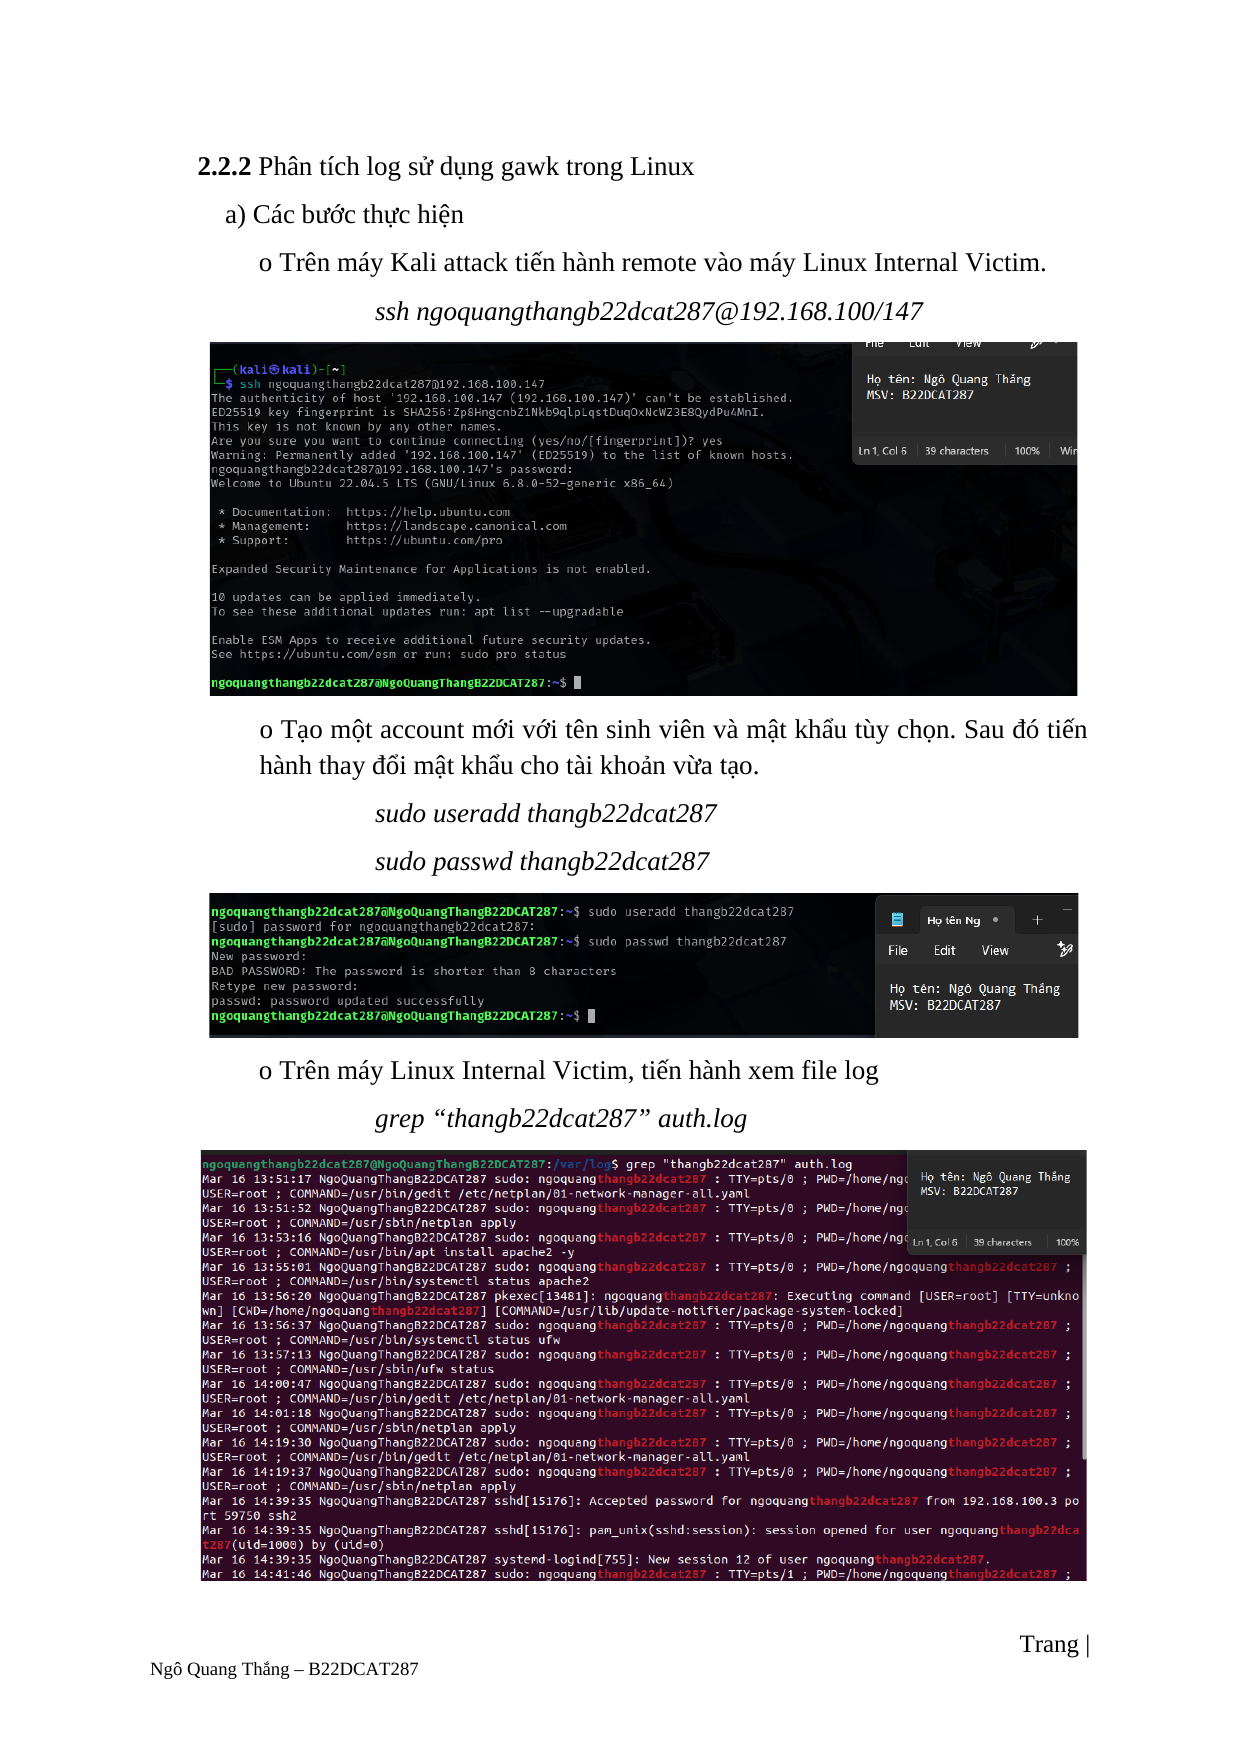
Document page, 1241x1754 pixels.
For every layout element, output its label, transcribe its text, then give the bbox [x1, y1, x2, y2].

picture [200, 1150, 1087, 1581]
text o Trên máy Linux Internal Victim, tiến hành xem file log [150, 1054, 1090, 1086]
text sudo useradd thangb22dcat287 [259, 797, 1090, 828]
picture [209, 342, 1078, 696]
text o Tạo một account mới với tên sinh viên và mật khẩu tùy chọn. Sau đó tiến hành thay đổi mật khẩu cho tài khoản vừa tạo. [259, 713, 1090, 780]
text 2.2.2 Phân tích log sử dụng gawk trong Linux [150, 150, 1090, 181]
text a) Các bước thực hiện [150, 198, 1090, 229]
text ssh ngoquangthangb22dcat287@192.168.100/147 [225, 295, 1090, 326]
text grep “thangb22dcat287” auth.log [150, 1103, 1090, 1134]
text o Trên máy Kali attack tiến hành remote vào máy Linux Internal Victim. [225, 246, 1090, 278]
picture [209, 893, 1079, 1038]
text sudo passwd thangb22dcat287 [259, 845, 1090, 876]
